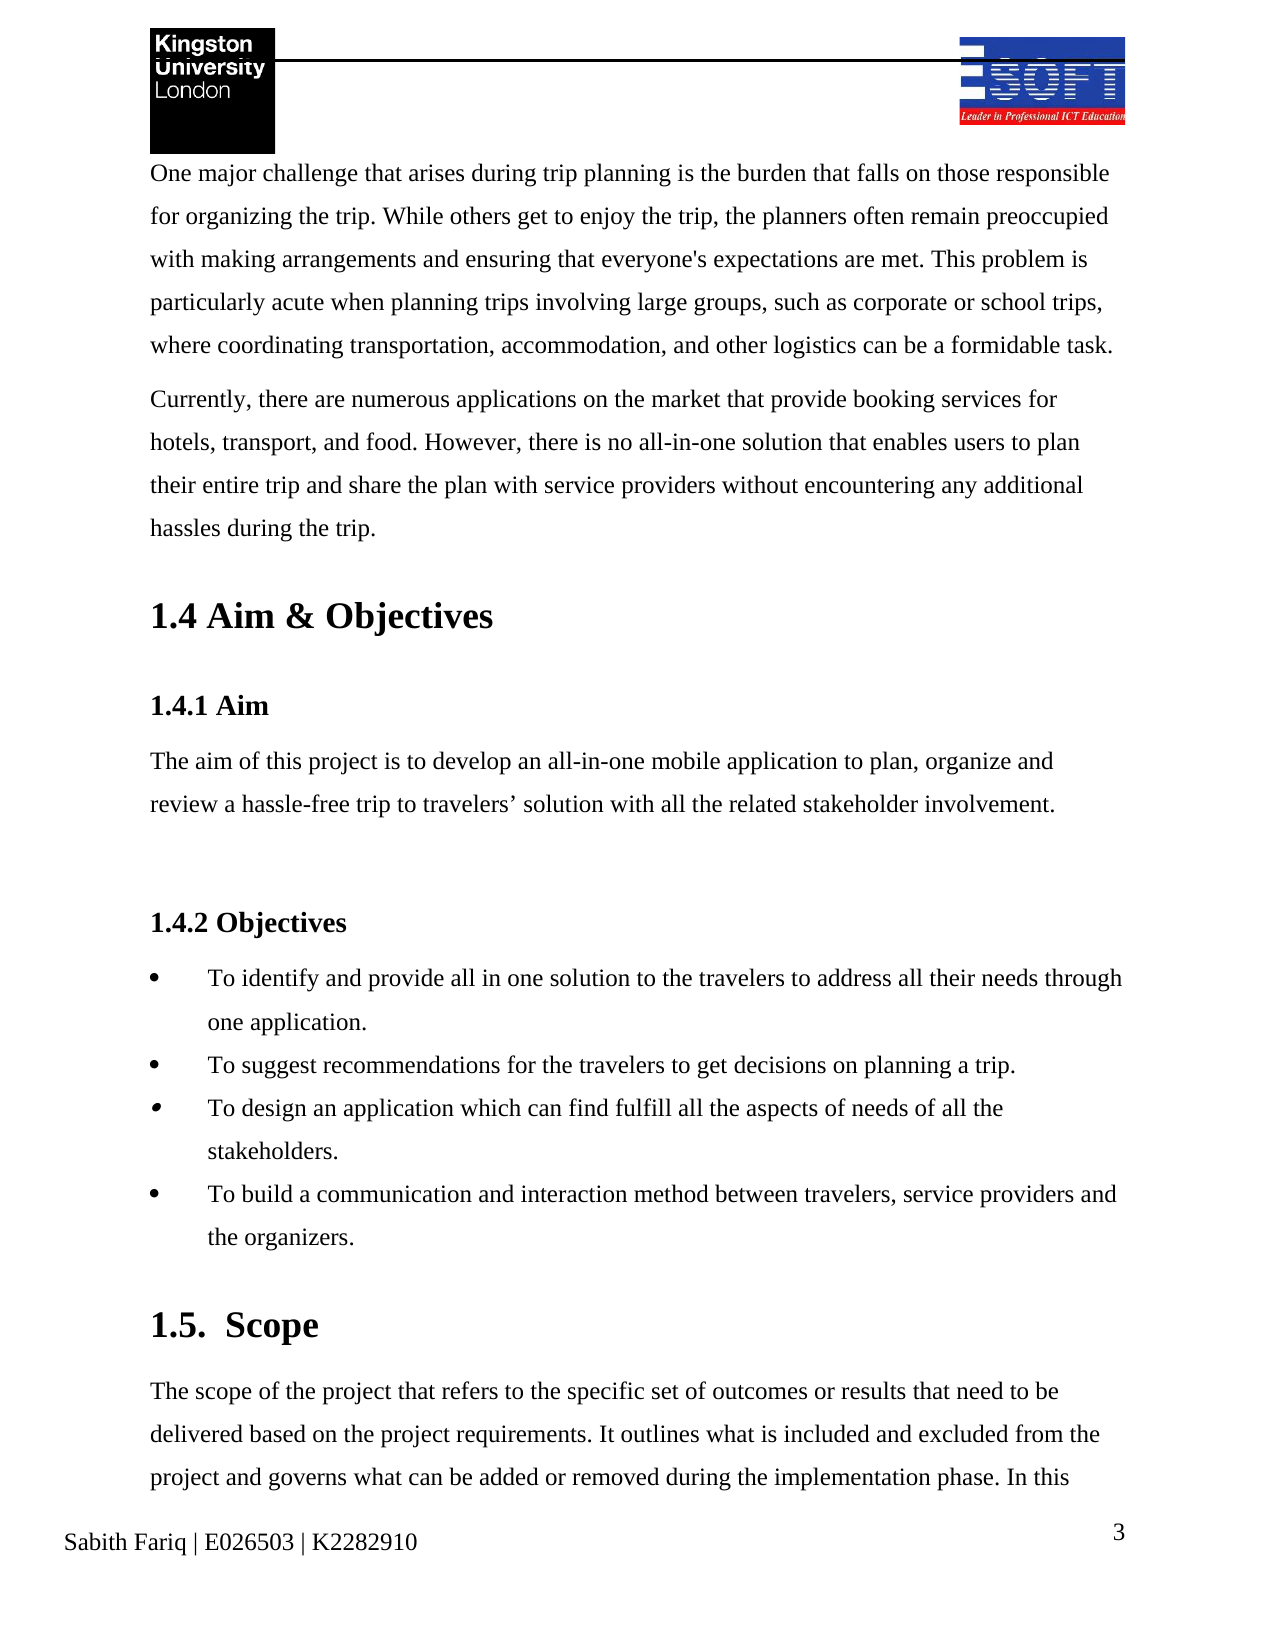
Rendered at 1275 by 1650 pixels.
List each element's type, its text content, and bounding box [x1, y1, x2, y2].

subtitle Scope [150, 1303, 1125, 1346]
subtitle 1.4.2 Objectives [150, 905, 1125, 938]
list To design an application which can find fulfill all the aspects of needs of all the stakeholders. [150, 1093, 1125, 1165]
picture [150, 62, 275, 154]
subtitle 1.4.1 Aim [150, 688, 1125, 721]
list To build a communication and interaction method between travelers, service providers and the organizers. [150, 1179, 1125, 1251]
text The aim of this project is to develop an all-in-one mobile application to plan, organize and review a hassle-free trip to travelers’ solution with all the related stakeholder involvement. [150, 746, 1125, 818]
text One major challenge that arises during trip planning is the burden that falls on those responsible for organizing the trip. While others get to enjoy the trip, the planners often remain preoccupied with making arrangements and ensuring that everyone's expectations are met. This problem is particularly acute when planning trips involving large groups, such as corporate or school trips, where coordinating transportation, accommodation, and other logistics can be a formidable task. [150, 158, 1125, 359]
picture [959, 62, 1125, 125]
text Currently, there are numerous applications on the market that provide booking services for hotels, transport, and food. However, there is no all-in-one solution that enables users to plan their entire trip and share the plan with service providers without encountering any additional hassles during the trip. [150, 384, 1125, 542]
list To identify and provide all in one solution to the travelers to address all their needs through one application. [150, 963, 1125, 1035]
subtitle 1.4 Aim & Objectives [150, 594, 1125, 637]
picture [150, 28, 275, 59]
list To suggest recommendations for the travelers to get decisions on planning a trip. [150, 1050, 1125, 1078]
picture [959, 37, 1125, 59]
